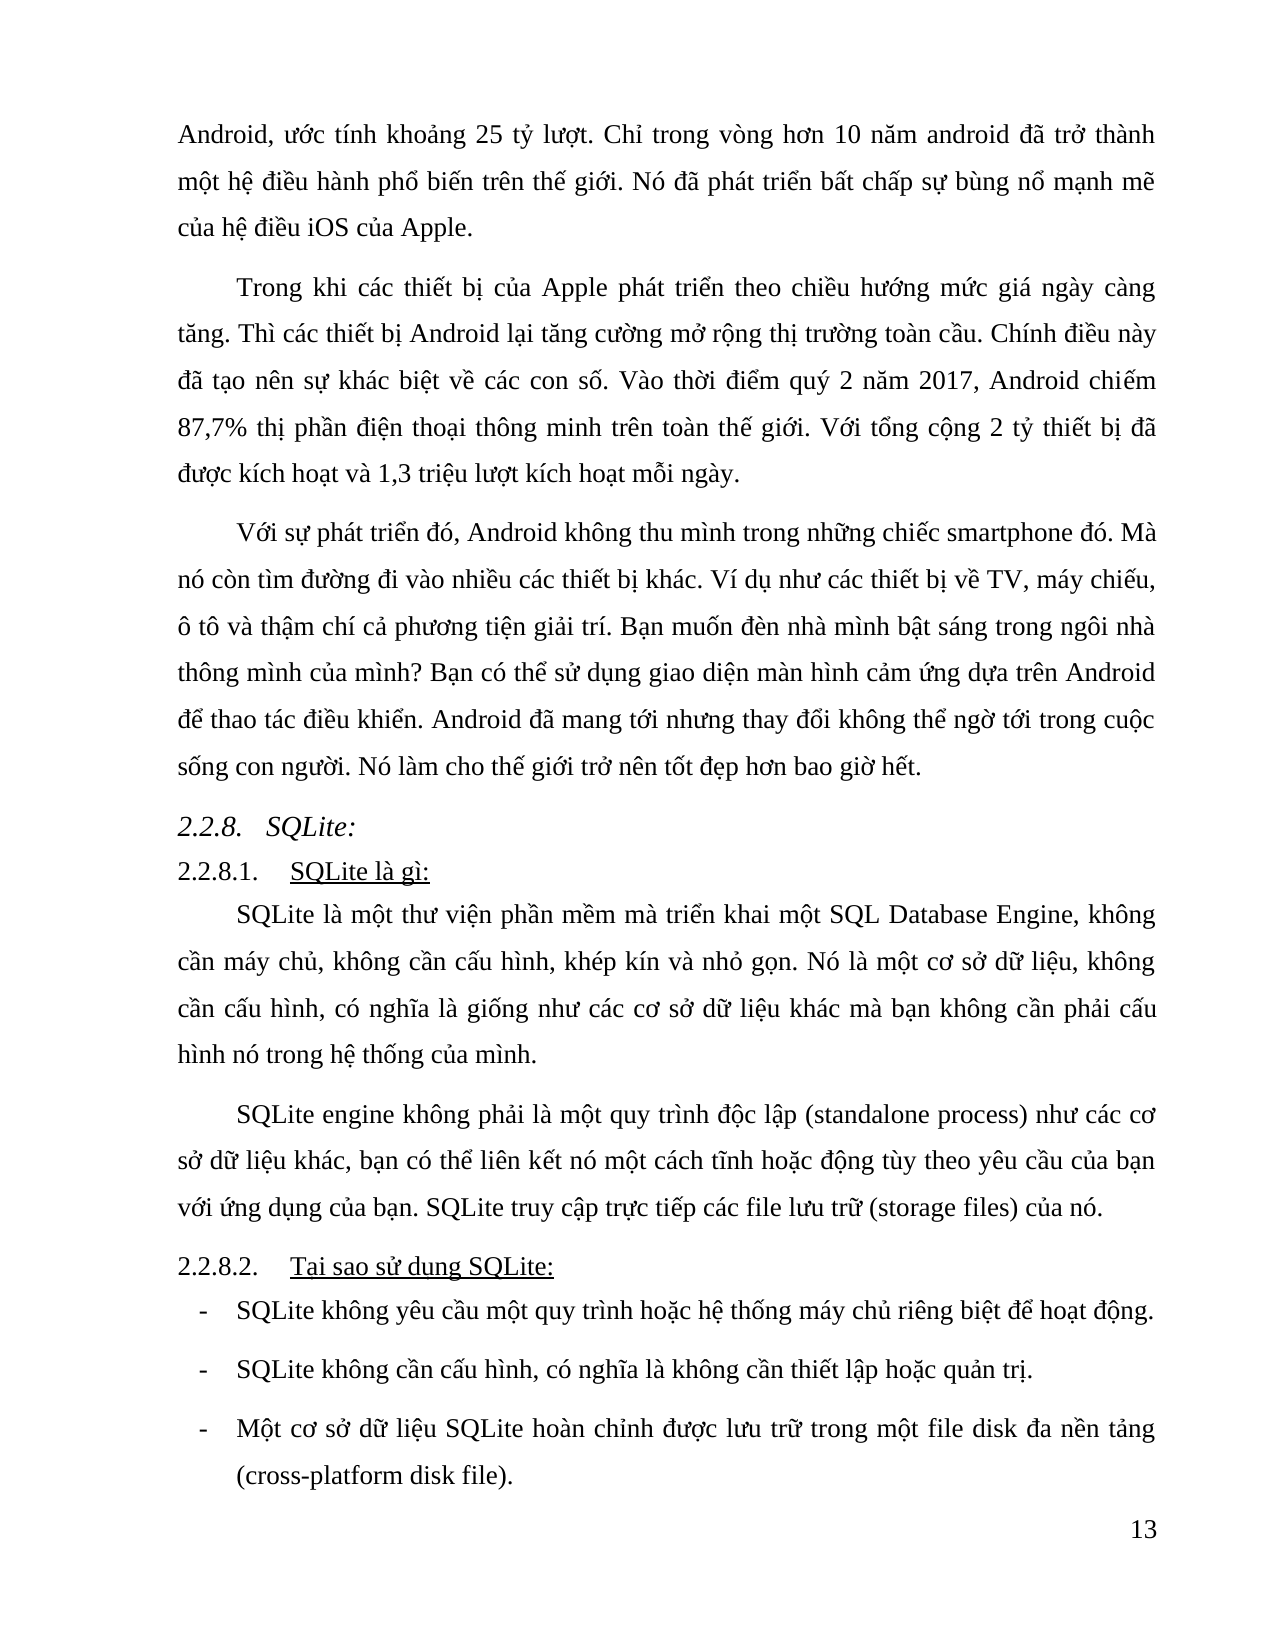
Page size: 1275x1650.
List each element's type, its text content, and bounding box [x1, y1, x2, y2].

subtitle SQLite là gì: [177, 855, 1157, 886]
subtitle SQLite không yêu cầu một quy trình hoặc hệ thống máy chủ riêng biệt để hoạt động. [199, 1294, 1157, 1325]
subtitle SQLite không cần cấu hình, có nghĩa là không cần thiết lập hoặc quản trị. [199, 1353, 1157, 1384]
subtitle SQLite: [177, 809, 1157, 842]
subtitle SQLite engine không phải là một quy trình độc lập (standalone process) như các cơ sở dữ liệu khác, bạn có thể liên kết nó một cách tĩnh hoặc động tùy theo yêu cầu của bạn với ứng dụng của bạn. SQLite truy cập trực tiếp các file lưu trữ (storage files) của nó. [177, 1098, 1157, 1222]
subtitle Tại sao sử dụng SQLite: [177, 1250, 1157, 1281]
subtitle SQLite là một thư viện phần mềm mà triển khai một SQL Database Engine, không cần máy chủ, không cần cấu hình, khép kín và nhỏ gọn. Nó là một cơ sở dữ liệu, không cần cấu hình, có nghĩa là giống như các cơ sở dữ liệu khác mà bạn không cần phải cấu hình nó trong hệ thống của mình. [177, 899, 1157, 1070]
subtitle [177, 118, 1157, 243]
subtitle Trong khi các thiết bị của Apple phát triển theo chiều hướng mức giá ngày càng tăng. Thì các thiết bị Android lại tăng cường mở rộng thị trường toàn cầu. Chính điều này đã tạo nên sự khác biệt về các con số. Vào thời điểm quý 2 năm 2017, Android chiếm 87,7% thị phần điện thoại thông minh trên toàn thế giới. Với tổng cộng 2 tỷ thiết bị đã được kích hoạt và 1,3 triệu lượt kích hoạt mỗi ngày. [177, 271, 1157, 488]
subtitle Một cơ sở dữ liệu SQLite hoàn chỉnh được lưu trữ trong một file disk đa nền tảng (cross-platform disk file). [199, 1412, 1157, 1490]
subtitle Với sự phát triển đó, Android không thu mình trong những chiếc smartphone đó. Mà nó còn tìm đường đi vào nhiều các thiết bị khác. Ví dụ như các thiết bị về TV, máy chiếu, ô tô và thậm chí cả phương tiện giải trí. Bạn muốn đèn nhà mình bật sáng trong ngôi nhà thông mình của mình? Bạn có thể sử dụng giao diện màn hình cảm ứng dựa trên Android để thao tác điều khiển. Android đã mang tới nhưng thay đổi không thể ngờ tới trong cuộc sống con người. Nó làm cho thế giới trở nên tốt đẹp hơn bao giờ hết. [177, 516, 1157, 781]
